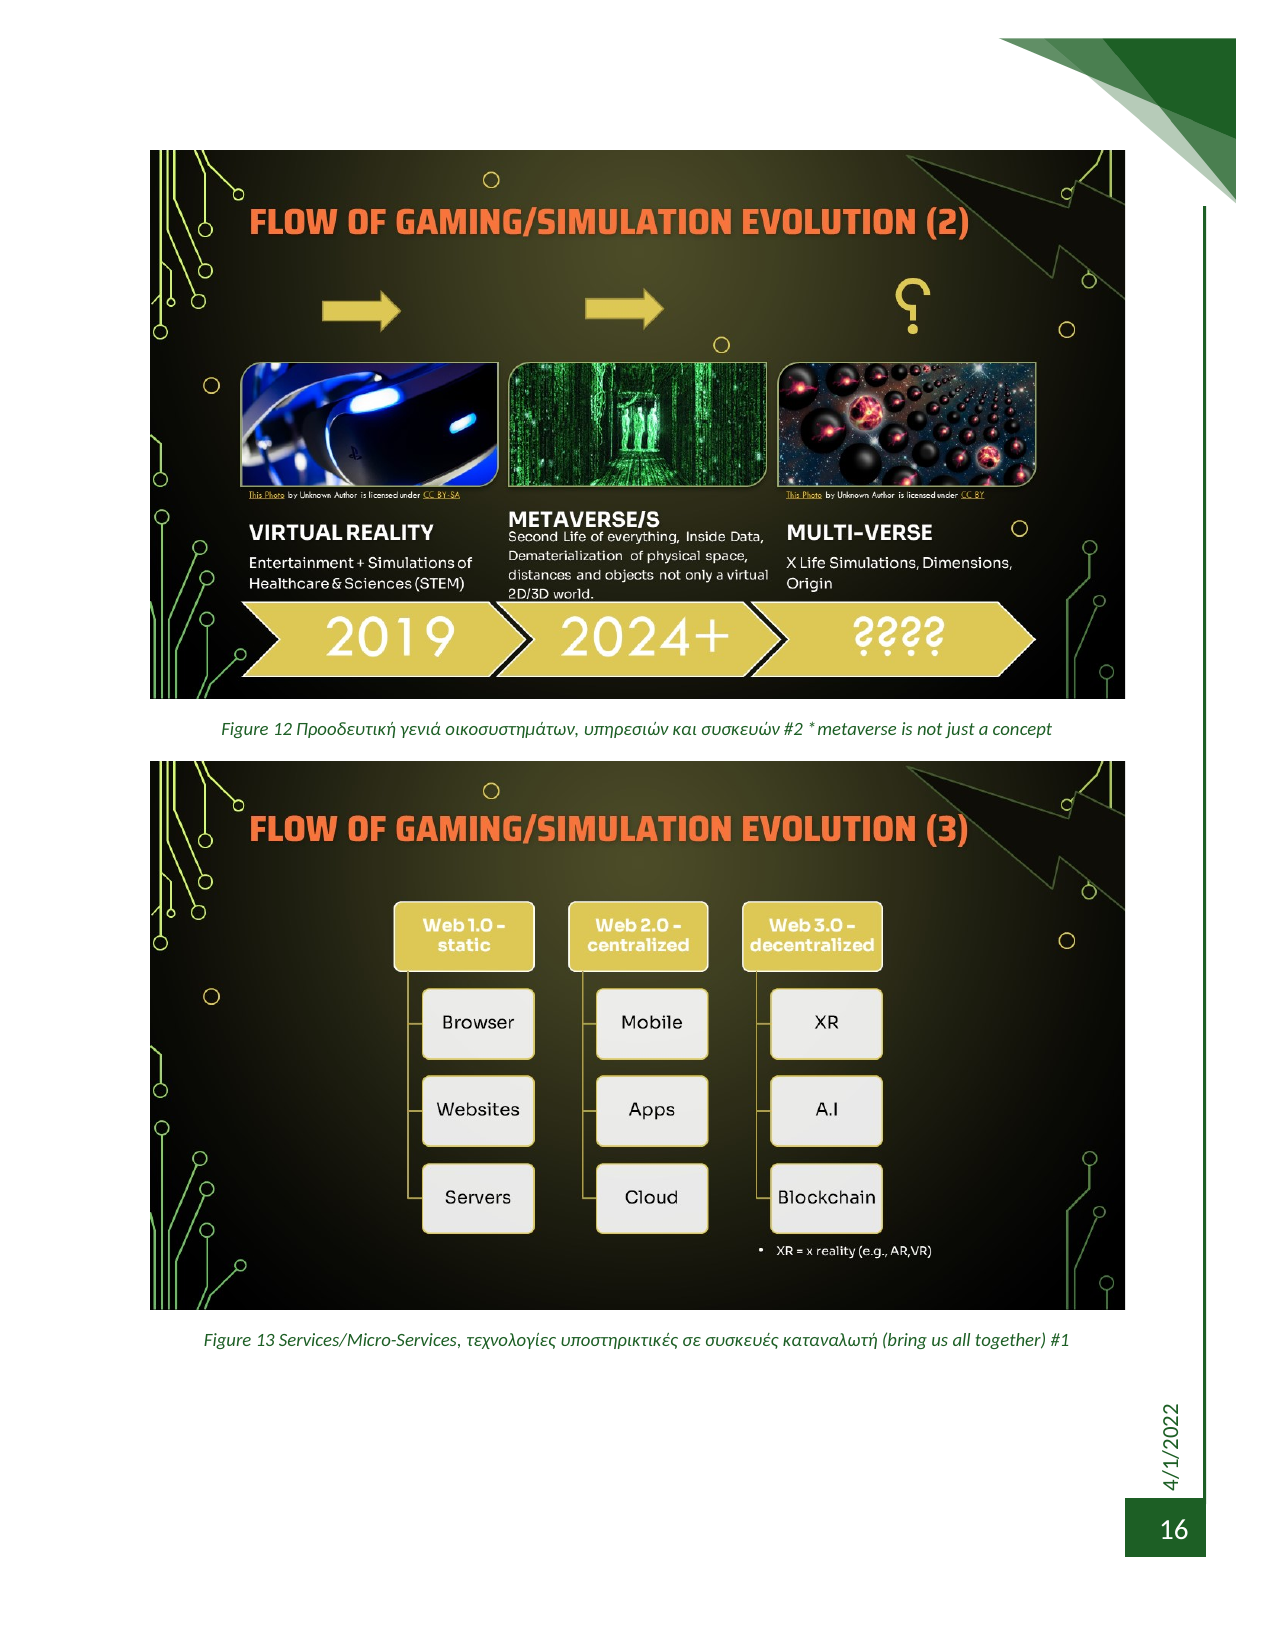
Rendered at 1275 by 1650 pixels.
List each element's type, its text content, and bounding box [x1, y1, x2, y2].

text Figure 14 Services/Micro-Services, τεχνολογίες υποστηρικτικές σε συσκευές καταναλωτή (bring us all together) #1 [150, 1328, 1125, 1351]
picture [150, 38, 1236, 699]
picture [150, 761, 1125, 1310]
text Figure 13 Προοδευτική γενιά οικοσυστημάτων, υπηρεσιών και συσκευών #2 *metaverse is not just a concept [150, 717, 1125, 740]
